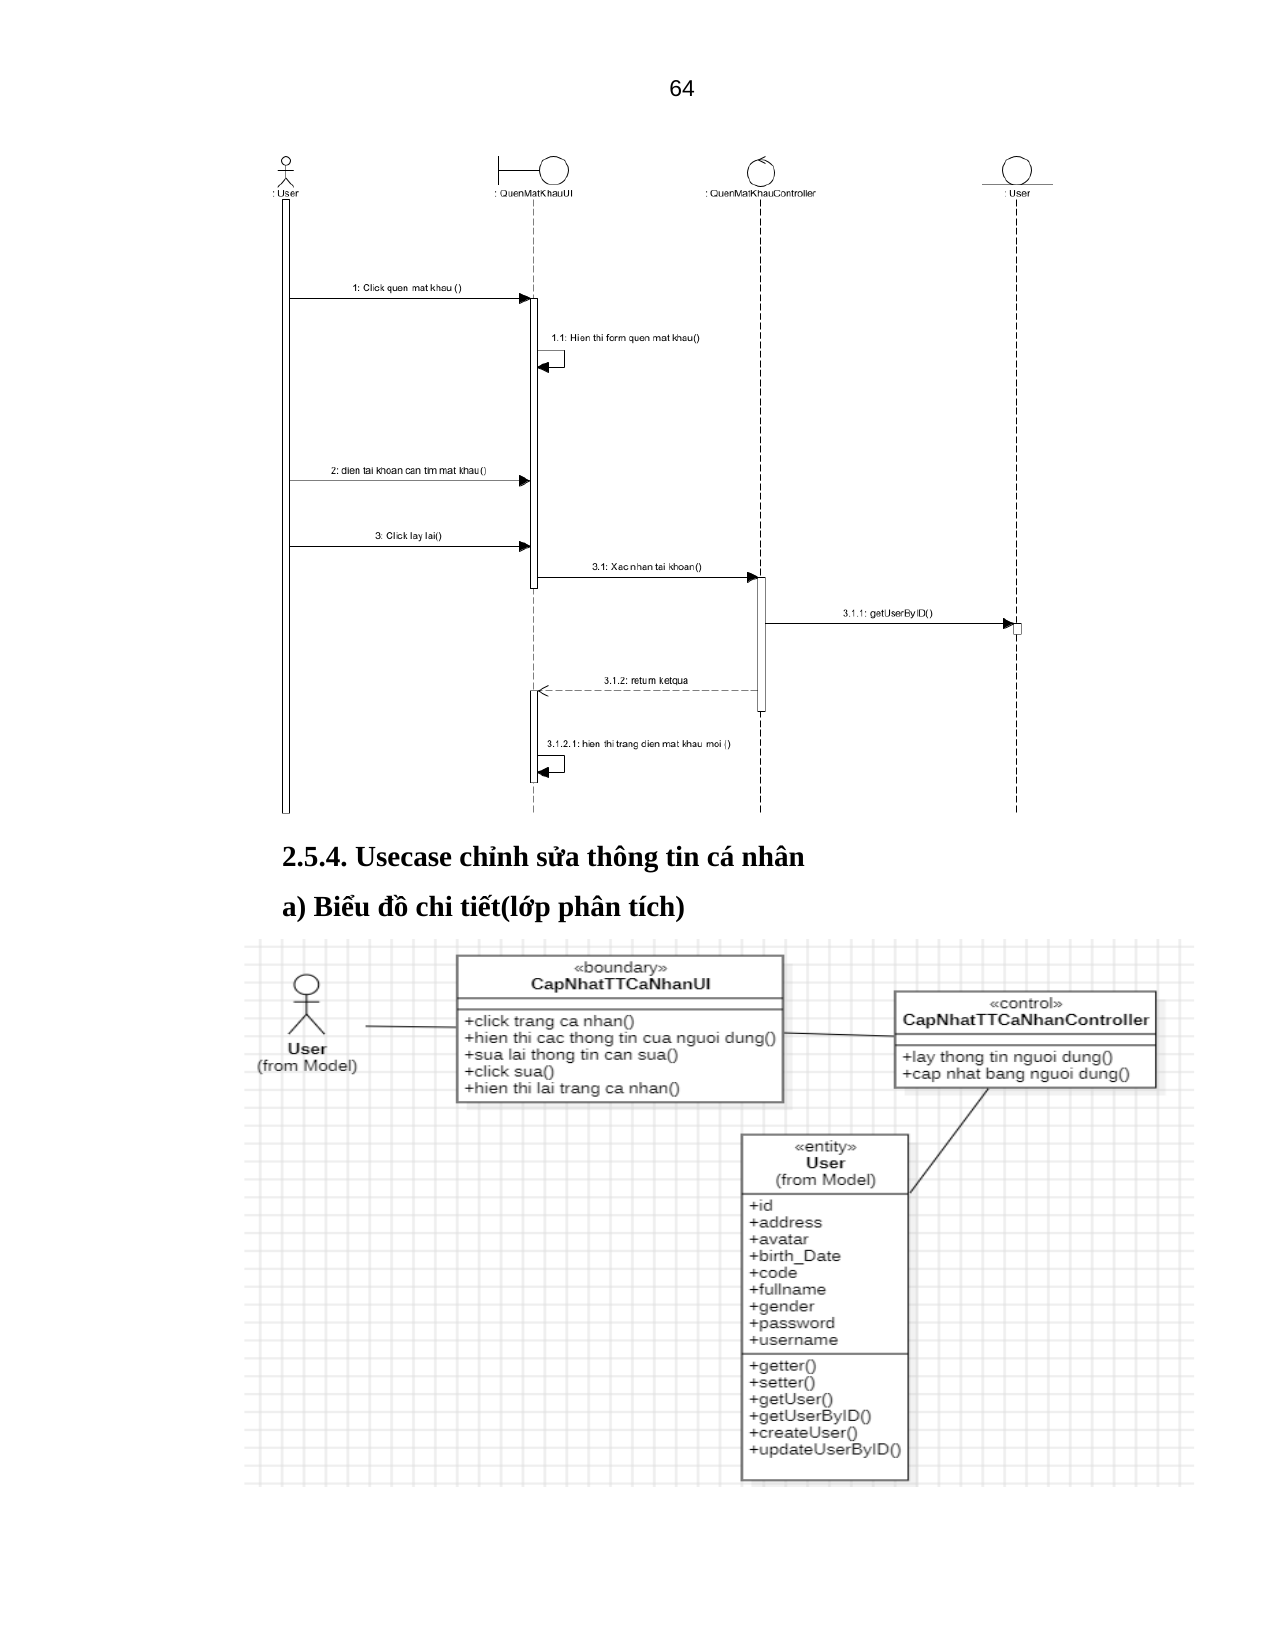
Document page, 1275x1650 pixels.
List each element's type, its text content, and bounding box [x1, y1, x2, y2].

picture [244, 939, 1195, 1487]
text a) Biểu đồ chi tiết(lớp phân tích) [207, 889, 1157, 923]
picture [206, 147, 1157, 826]
subtitle 2.5.4. Usecase chỉnh sửa thông tin cá nhân [207, 839, 1157, 873]
